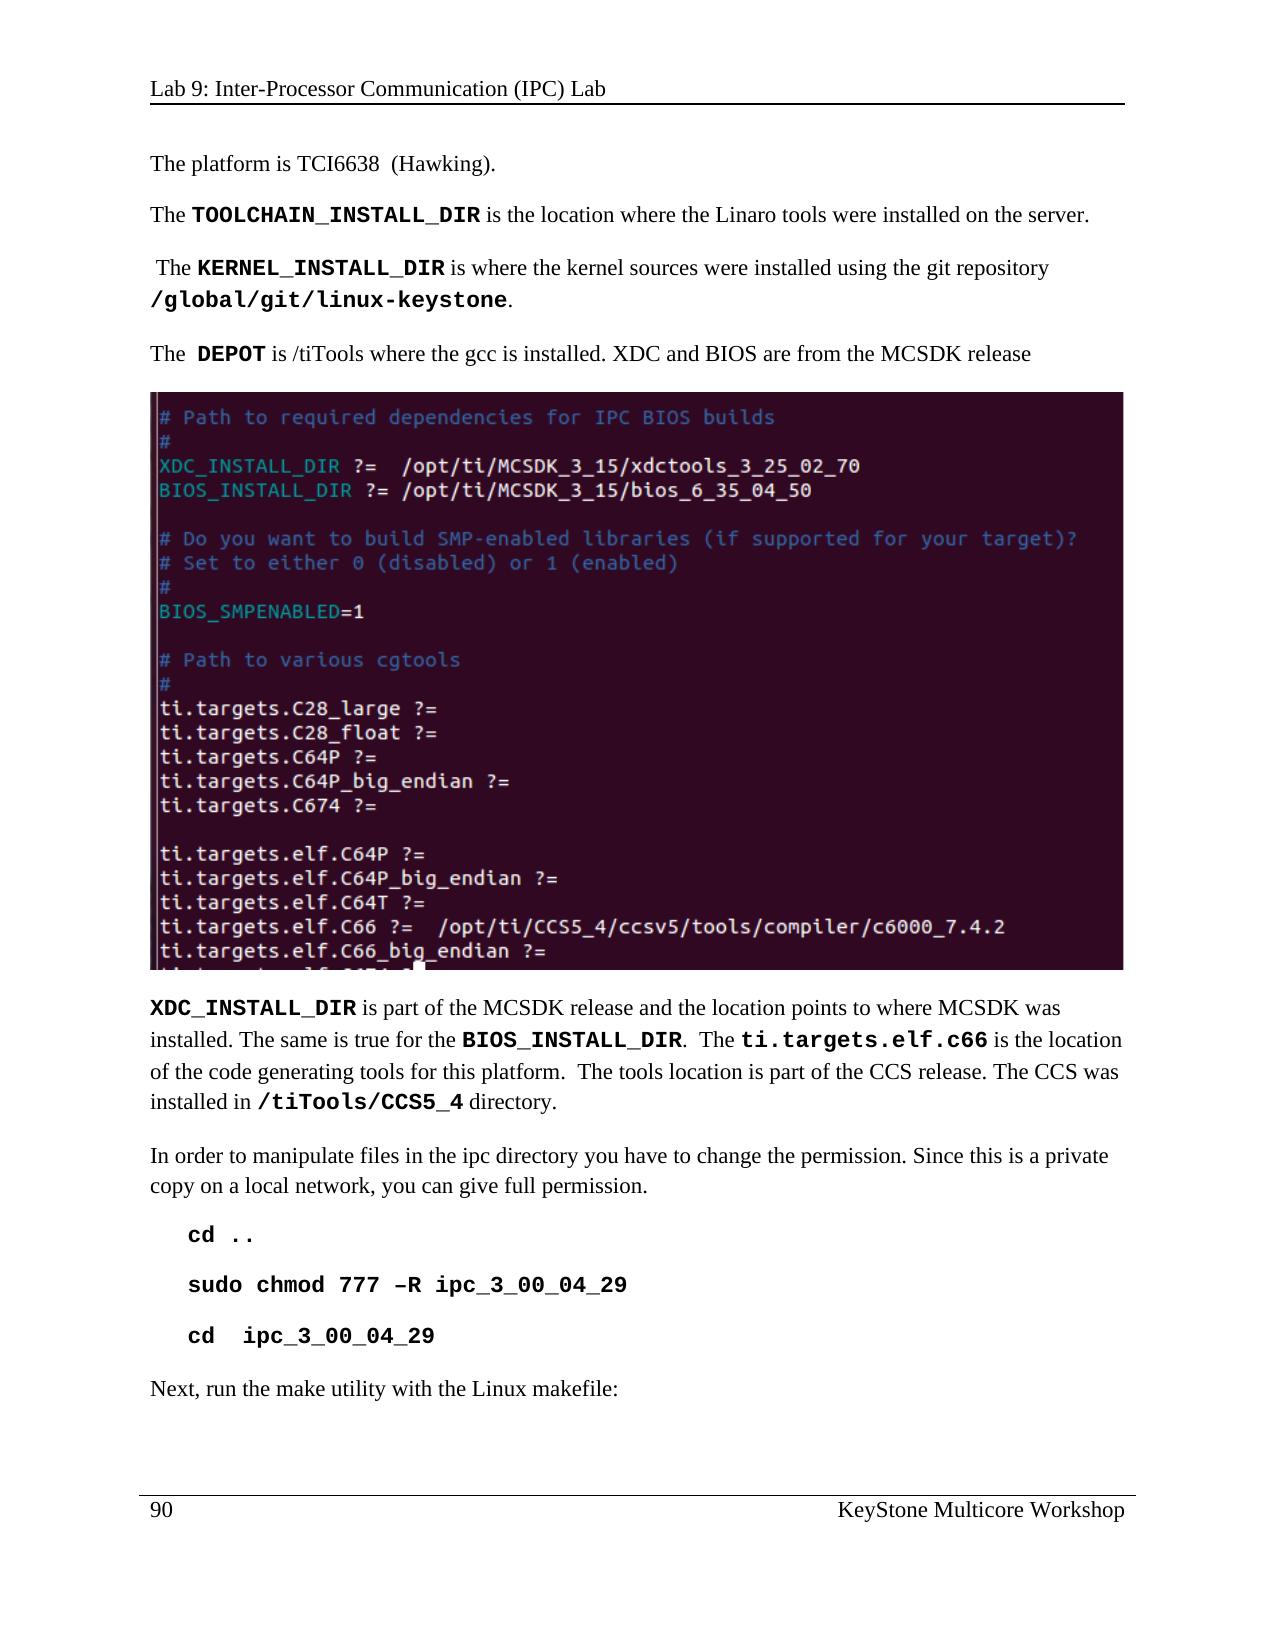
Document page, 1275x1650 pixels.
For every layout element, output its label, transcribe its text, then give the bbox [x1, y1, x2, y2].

picture [150, 150, 1124, 727]
text In order to manipulate files in the ipc directory you have to change the permission. Since this is a private copy on a local network, you can give full permission. [150, 899, 1125, 955]
text sudo chmod 777 –R ipc_3_00_04_29 [187, 1031, 1125, 1057]
text XDC_INSTALL_DIR is part of the MCSDK release and the location points to where MCSDK was installed. The same is true for the BIOS_INSTALL_DIR. The ti.targets.elf.c66 is the location of the code generating tools for this platform. The tools location is part of the CCS release. The CCS was installed in /tiTools/CCS5_4 directory. [150, 751, 1125, 874]
text cd .. [187, 980, 1125, 1006]
text make –f ipc-linux.mak config [187, 1183, 1125, 1209]
text Next, run the make utility with the Linux makefile: [150, 1132, 1125, 1158]
text cd ipc_3_00_04_29 [187, 1081, 1125, 1107]
text When building a second time, you have to clean the environment before: [150, 1234, 1125, 1260]
text sudo make clean [187, 1285, 1125, 1311]
